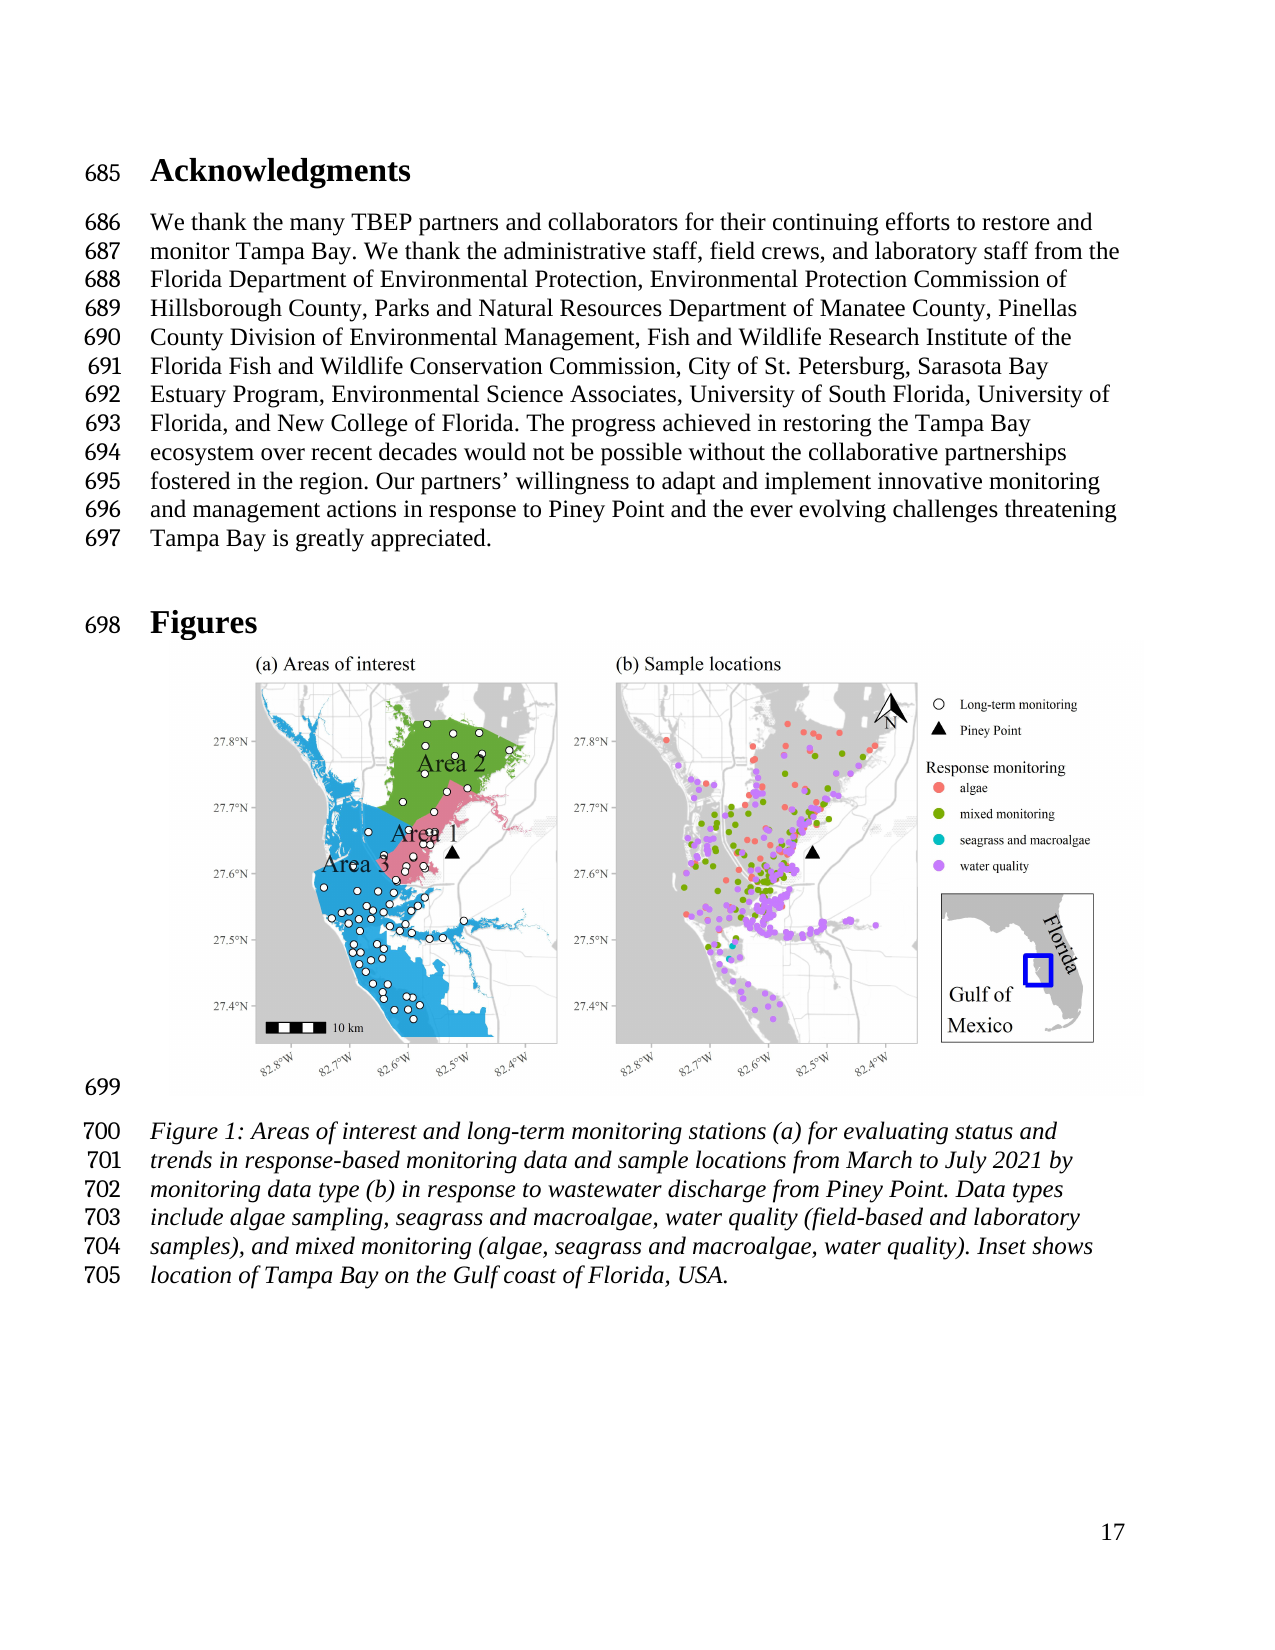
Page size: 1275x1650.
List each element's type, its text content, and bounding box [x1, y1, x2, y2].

text Figure 1: Areas of interest and long-term monitoring stations (a) for evaluating status and trends in response-based monitoring data and sample locations from March to July 2021 by monitoring data type (b) in response to wastewater discharge from Piney Point. Data types include algae sampling, seagrass and macroalgae, water quality (field-based and laboratory samples), and mixed monitoring (algae, seagrass and macroalgae, water quality). Inset shows location of Tampa Bay on the Gulf coast of Florida, USA. [150, 1116, 1125, 1289]
picture [168, 640, 1144, 1096]
text We thank the many TBEP partners and collaborators for their continuing efforts to restore and monitor Tampa Bay. We thank the administrative staff, field crews, and laboratory staff from the Florida Department of Environmental Protection, Environmental Protection Commission of Hillsborough County, Parks and Natural Resources Department of Manatee County, Pinellas County Division of Environmental Management, Fish and Wildlife Research Institute of the Florida Fish and Wildlife Conservation Commission, City of St. Petersburg, Sarasota Bay Estuary Program, Environmental Science Associates, University of South Florida, University of Florida, and New College of Florida. The progress achieved in restoring the Tampa Bay ecosystem over recent decades would not be possible without the collaborative partnerships fostered in the region. Our partners’ willingness to adapt and implement innovative monitoring and management actions in response to Piney Point and the ever evolving challenges threatening Tampa Bay is greatly appreciated. [150, 207, 1125, 552]
subtitle Figures [150, 602, 1125, 640]
subtitle Acknowledgments [150, 150, 1125, 188]
